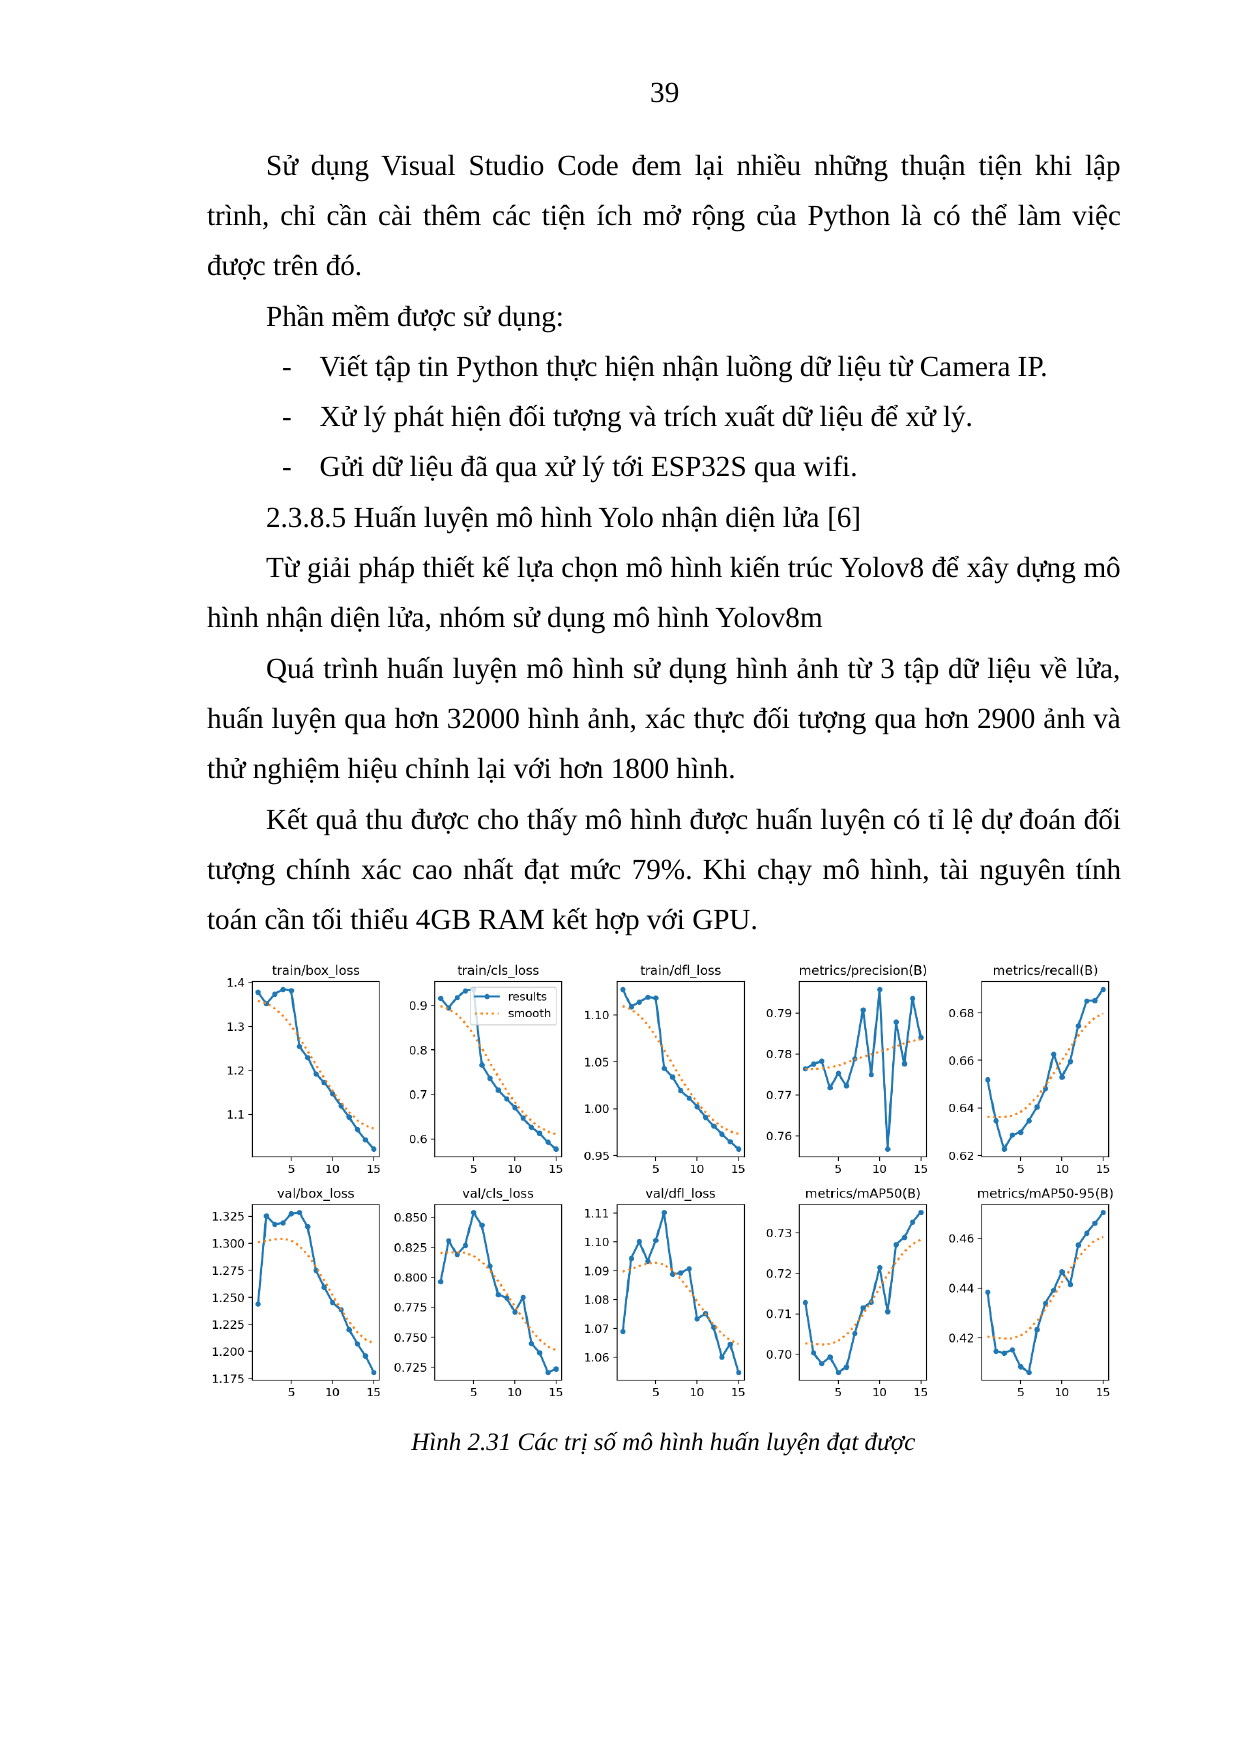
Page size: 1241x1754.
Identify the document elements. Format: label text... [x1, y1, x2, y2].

list Viết tập tin Python thực hiện nhận luồng dữ liệu từ Camera IP. [282, 349, 1122, 382]
text Từ giải pháp thiết kế lựa chọn mô hình kiến trúc Yolov8 để xây dựng mô hình nhận diện lửa, nhóm sử dụng mô hình Yolov8m [207, 550, 1122, 634]
text Phần mềm được sử dụng: [207, 299, 1122, 332]
text Quá trình huấn luyện mô hình sử dụng hình ảnh từ 3 tập dữ liệu về lửa, huấn luyện qua hơn 32000 hình ảnh, xác thực đối tượng qua hơn 2900 ảnh và thử nghiệm hiệu chỉnh lại với hơn 1800 hình. [207, 651, 1122, 785]
text Kết quả thu được cho thấy mô hình được huấn luyện có tỉ lệ dự đoán đối tượng chính xác cao nhất đạt mức 79%. Khi chạy mô hình, tài nguyên tính toán cần tối thiểu 4GB RAM kết hợp với GPU. [207, 802, 1122, 936]
list Xử lý phát hiện đối tượng và trích xuất dữ liệu để xử lý. [282, 399, 1122, 433]
picture [206, 952, 1123, 1411]
list Gửi dữ liệu đã qua xử lý tới ESP32S qua wifi. [282, 449, 1122, 483]
subtitle Huấn luyện mô hình Yolo nhận diện lửa [266, 500, 1122, 533]
text Sử dụng Visual Studio Code đem lại nhiều những thuận tiện khi lập trình, chỉ cần cài thêm các tiện ích mở rộng của Python là có thể làm việc được trên đó. [207, 148, 1122, 282]
